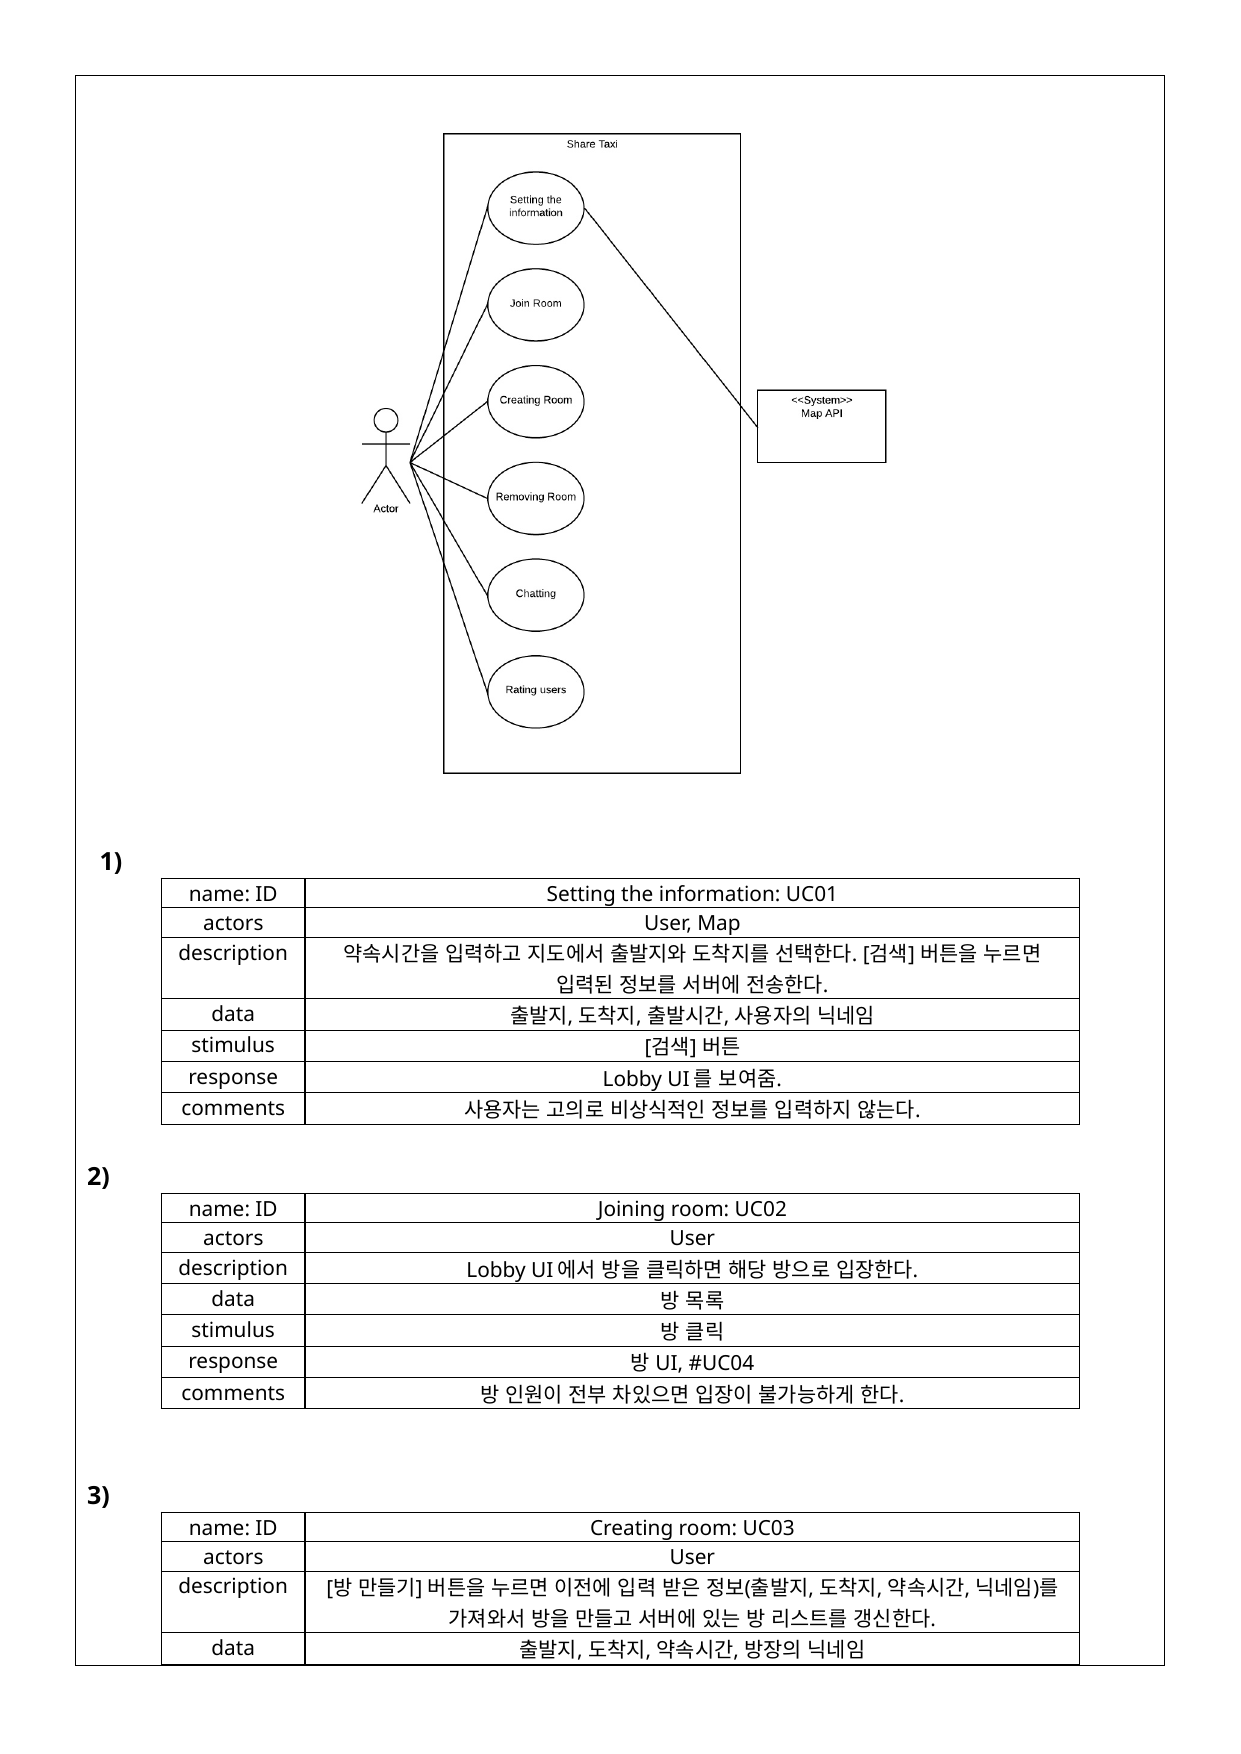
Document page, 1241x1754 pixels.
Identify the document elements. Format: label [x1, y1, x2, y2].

picture [311, 76, 929, 844]
table_cell [76, 76, 1164, 1664]
